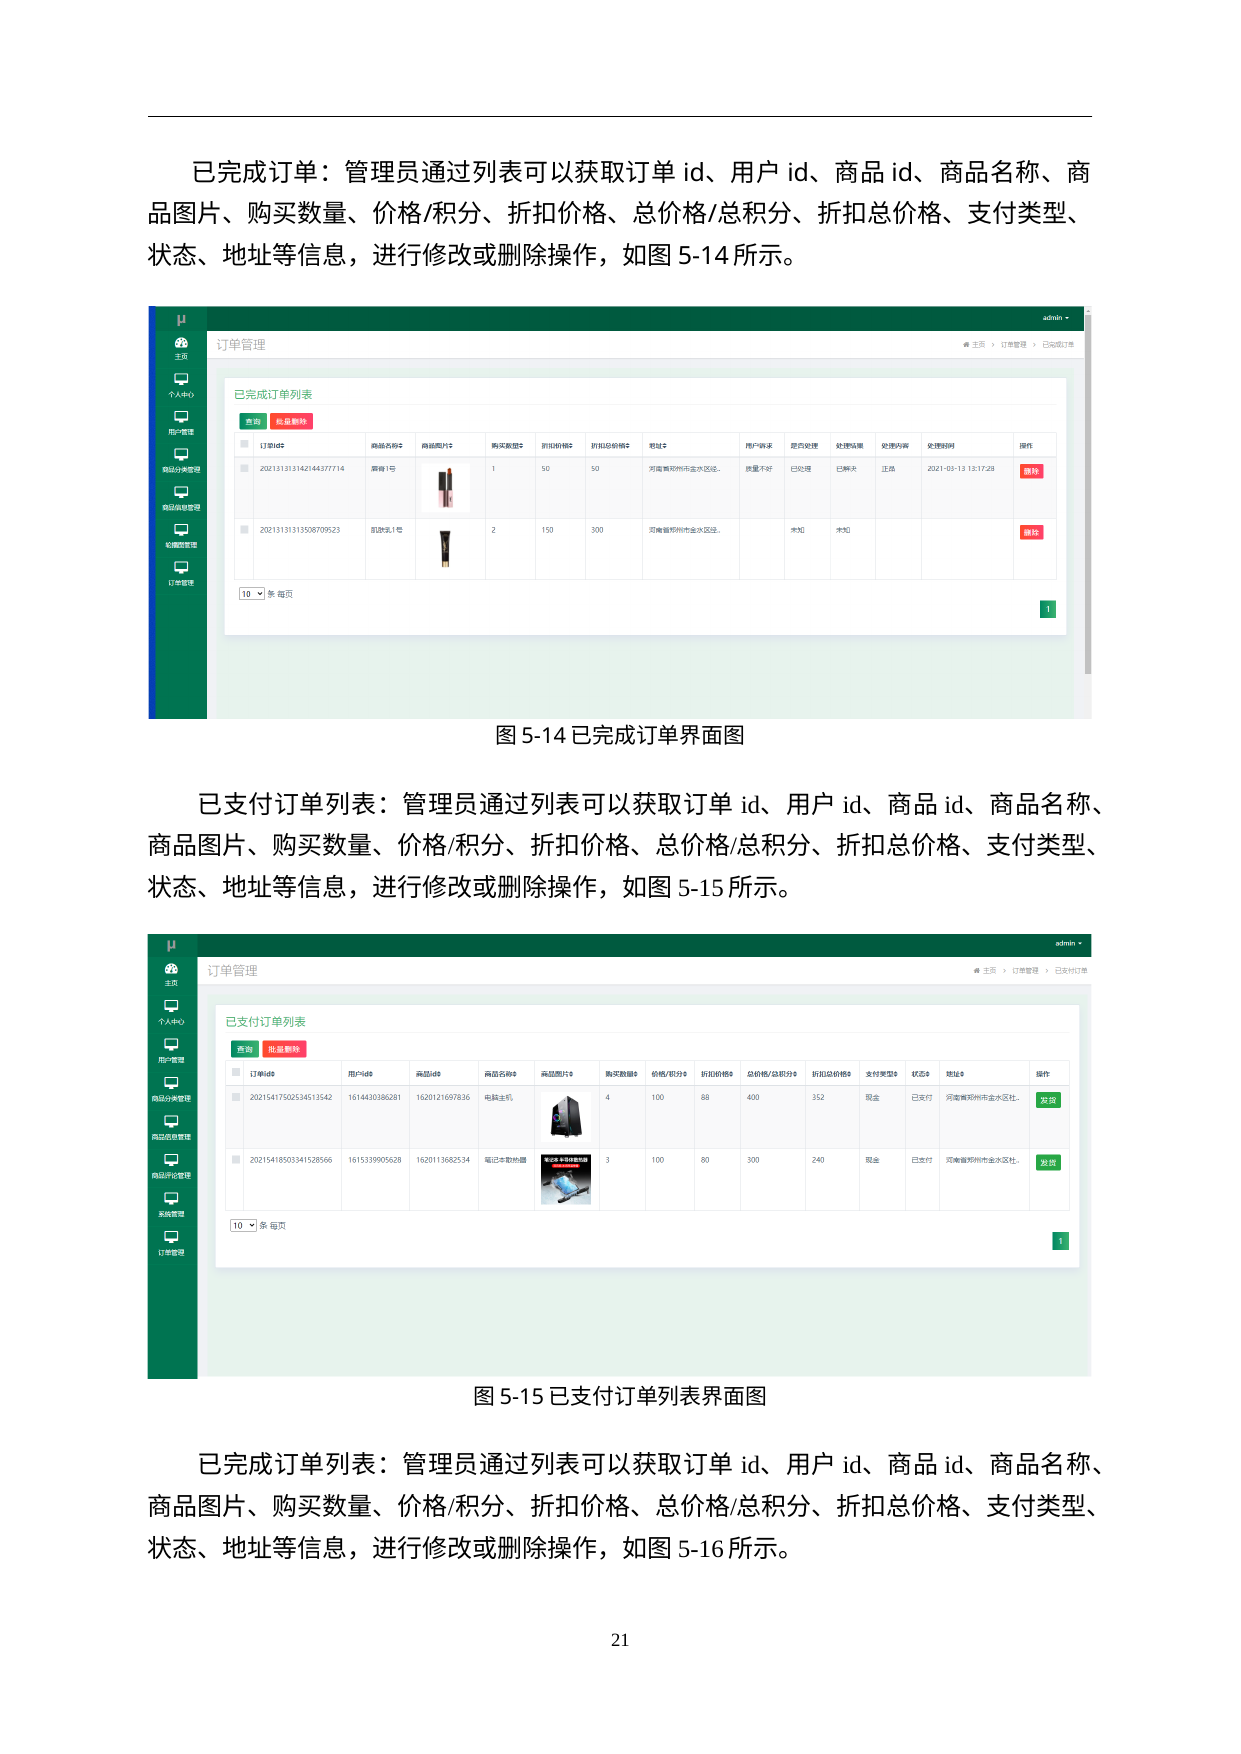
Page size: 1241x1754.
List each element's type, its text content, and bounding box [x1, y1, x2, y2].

text 已支付订单列表：管理员通过列表可以获取订单id、用户id、商品id、商品名称、商品图片、购买数量、价格/积分、折扣价格、总价格/总积分、折扣总价格、支付类型、 [148, 780, 1092, 863]
text 已完成订单列表：管理员通过列表可以获取订单id、用户id、商品id、商品名称、商品图片、购买数量、价格/积分、折扣价格、总价格/总积分、折扣总价格、支付类型、 [148, 1441, 1092, 1524]
text 已完成订单：管理员通过列表可以获取订单id、用户id、商品id、商品名称、商品图片、购买数量、价格/积分、折扣价格、总价格/总积分、折扣总价格、支付类型、状态、地址等信息，进行修改或删除操作，如图5-14所示。 [148, 148, 1092, 273]
text 图5-14已完成订单界面图 [148, 719, 1092, 750]
text 状态、地址等信息，进行修改或删除操作，如图5-16所示。 [148, 1524, 1092, 1566]
text 状态、地址等信息，进行修改或删除操作，如图5-15所示。 [148, 863, 1092, 905]
text 图5-15已支付订单列表界面图 [148, 1379, 1092, 1411]
picture [147, 934, 1092, 1379]
picture [148, 306, 1092, 719]
